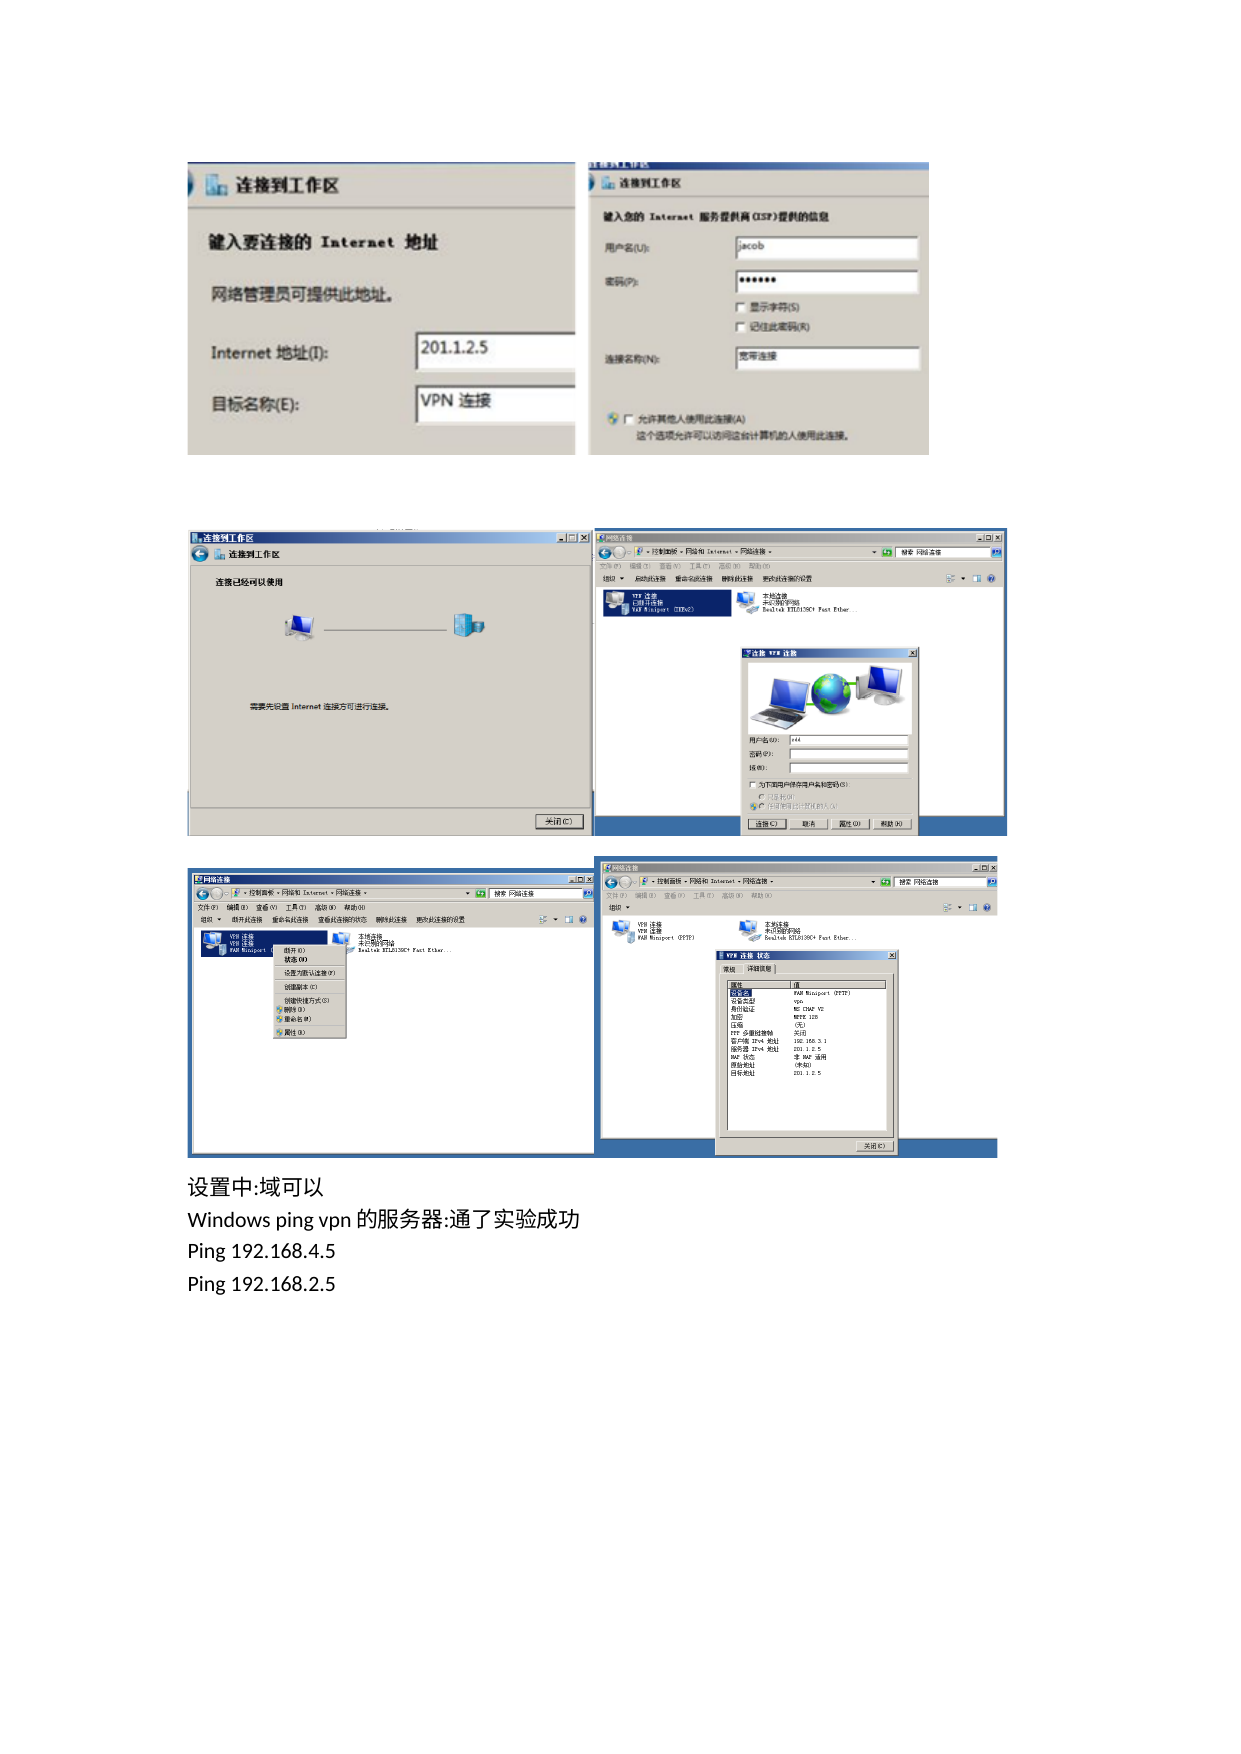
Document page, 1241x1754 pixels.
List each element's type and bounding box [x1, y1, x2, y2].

picture [187, 528, 1008, 836]
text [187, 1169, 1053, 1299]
picture [187, 162, 929, 455]
picture [187, 856, 998, 1158]
